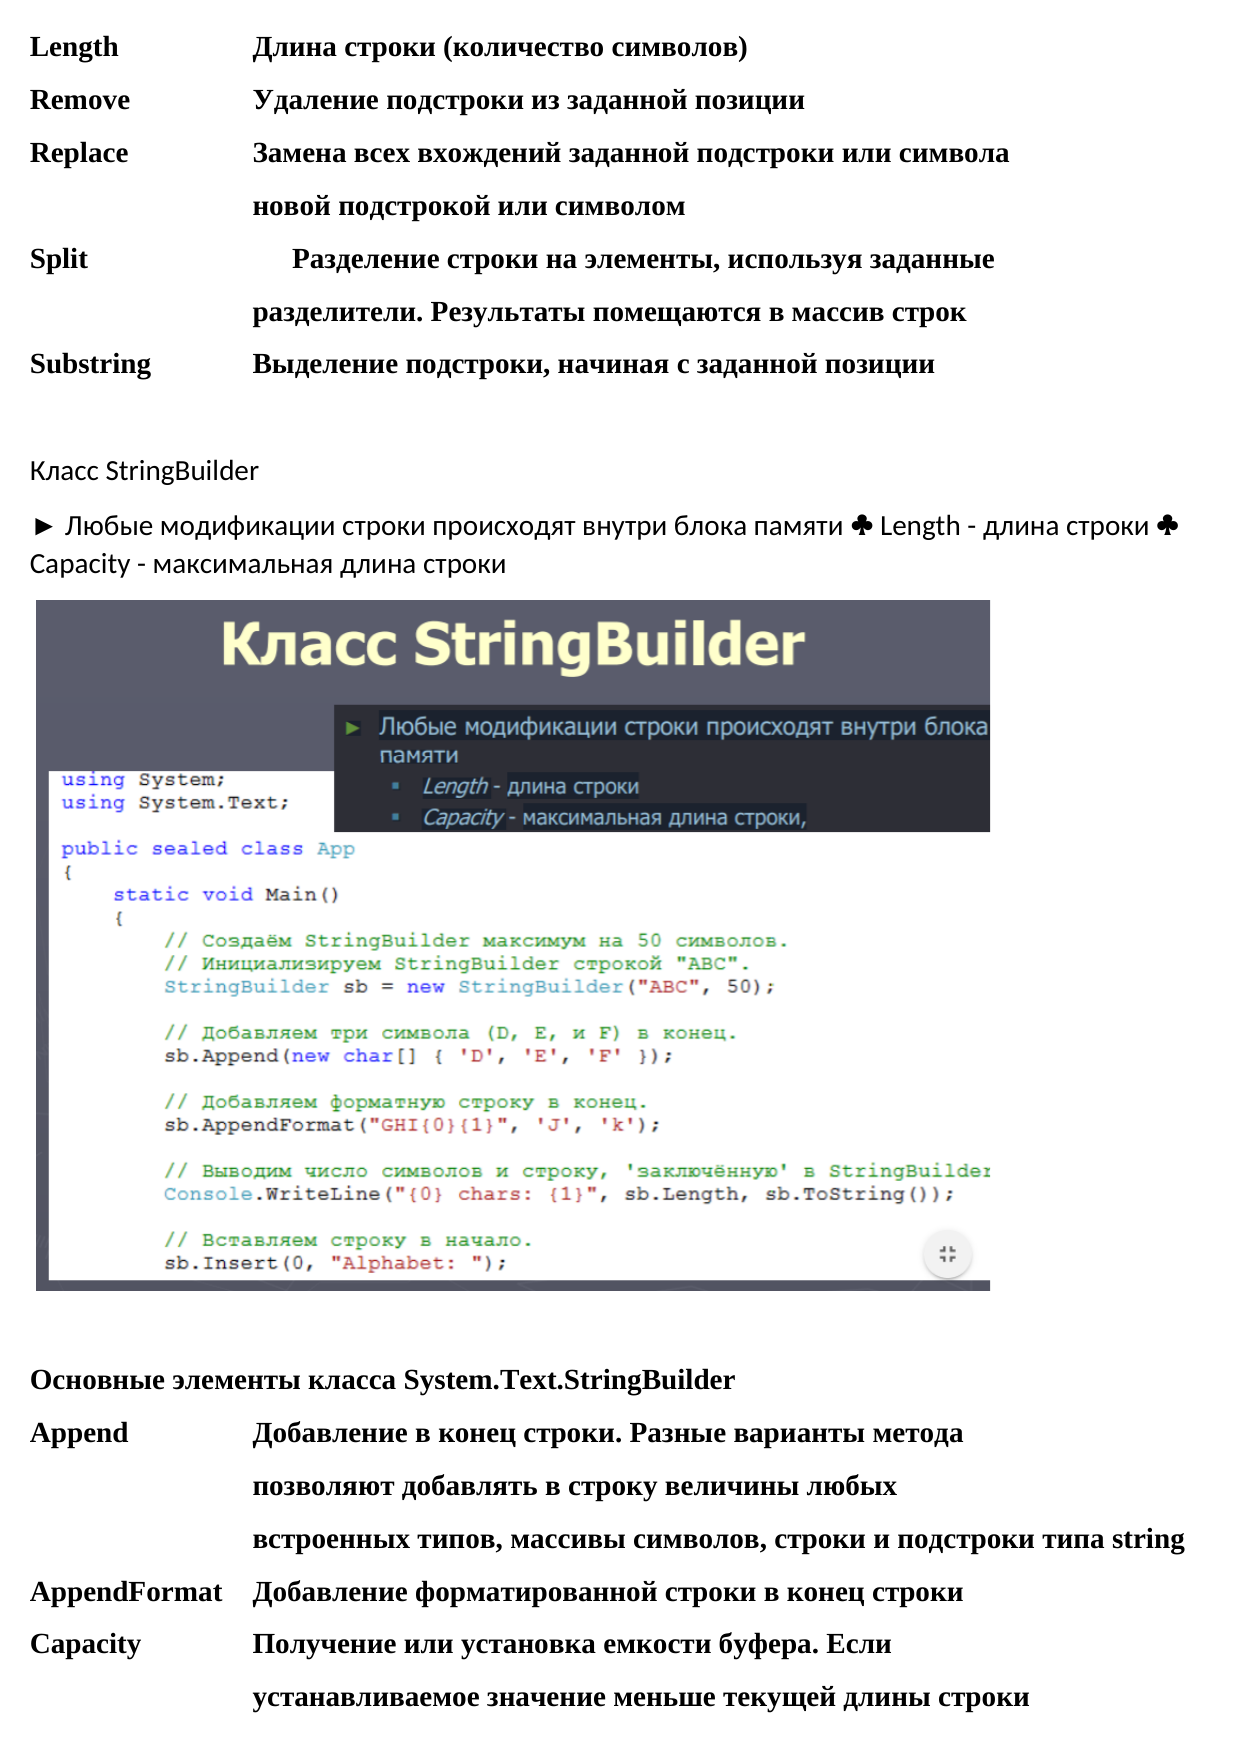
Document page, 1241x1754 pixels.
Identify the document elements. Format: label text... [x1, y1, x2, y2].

text Remove Удаление подстроки из заданной позиции [29, 82, 1211, 116]
text Append Добавление в конец строки. Разные варианты метода [29, 1415, 1211, 1449]
text Replace Замена всех вхождений заданной подстроки или символа [29, 135, 1211, 169]
text Length Длина строки (количество символов) [29, 29, 1211, 63]
text ► Любые модификации строки происходят внутри блока памяти Length - длина строки Capacity - максимальная длина строки [29, 507, 1211, 581]
text устанавливаемое значение меньше текущей длины строки [104, 1679, 1211, 1713]
text Split Разделение строки на элементы, используя заданные [29, 241, 1211, 274]
picture [36, 600, 991, 1291]
text Класс StringBuilder [29, 452, 1211, 488]
text новой подстрокой или символом [104, 188, 1211, 222]
text AppendFormat Добавление форматированной строки в конец строки [29, 1574, 1211, 1607]
text Capacity Получение или установка емкости буфера. Если [29, 1627, 1211, 1660]
text Основные элементы класса System.Text.StringBuilder [29, 1362, 1211, 1396]
text Substring Выделение подстроки, начиная с заданной позиции [29, 346, 1211, 380]
text разделители. Результаты помещаются в массив строк [104, 294, 1211, 327]
text позволяют добавлять в строку величины любых [104, 1468, 1211, 1502]
text встроенных типов, массивы символов, строки и подстроки типа string [104, 1521, 1211, 1554]
